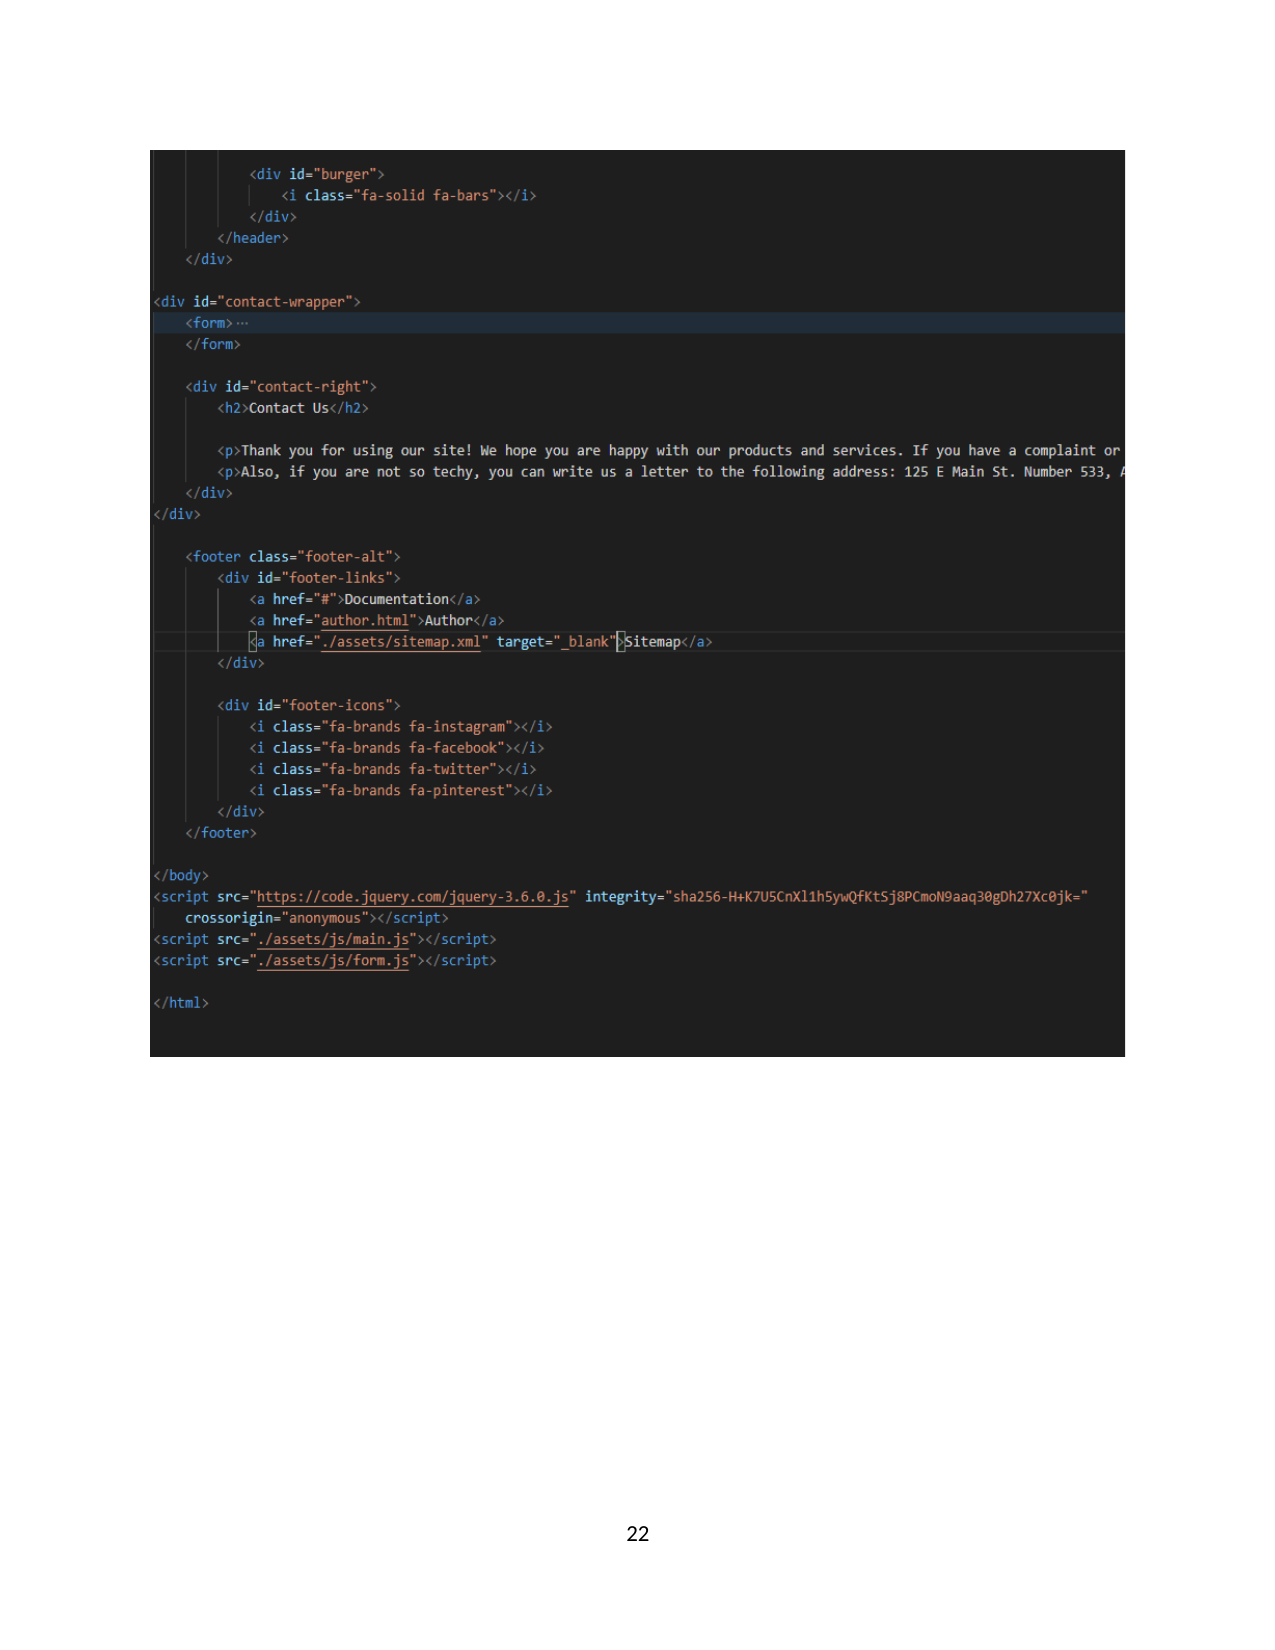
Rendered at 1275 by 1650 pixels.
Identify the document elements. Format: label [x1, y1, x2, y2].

picture [150, 150, 1125, 1057]
